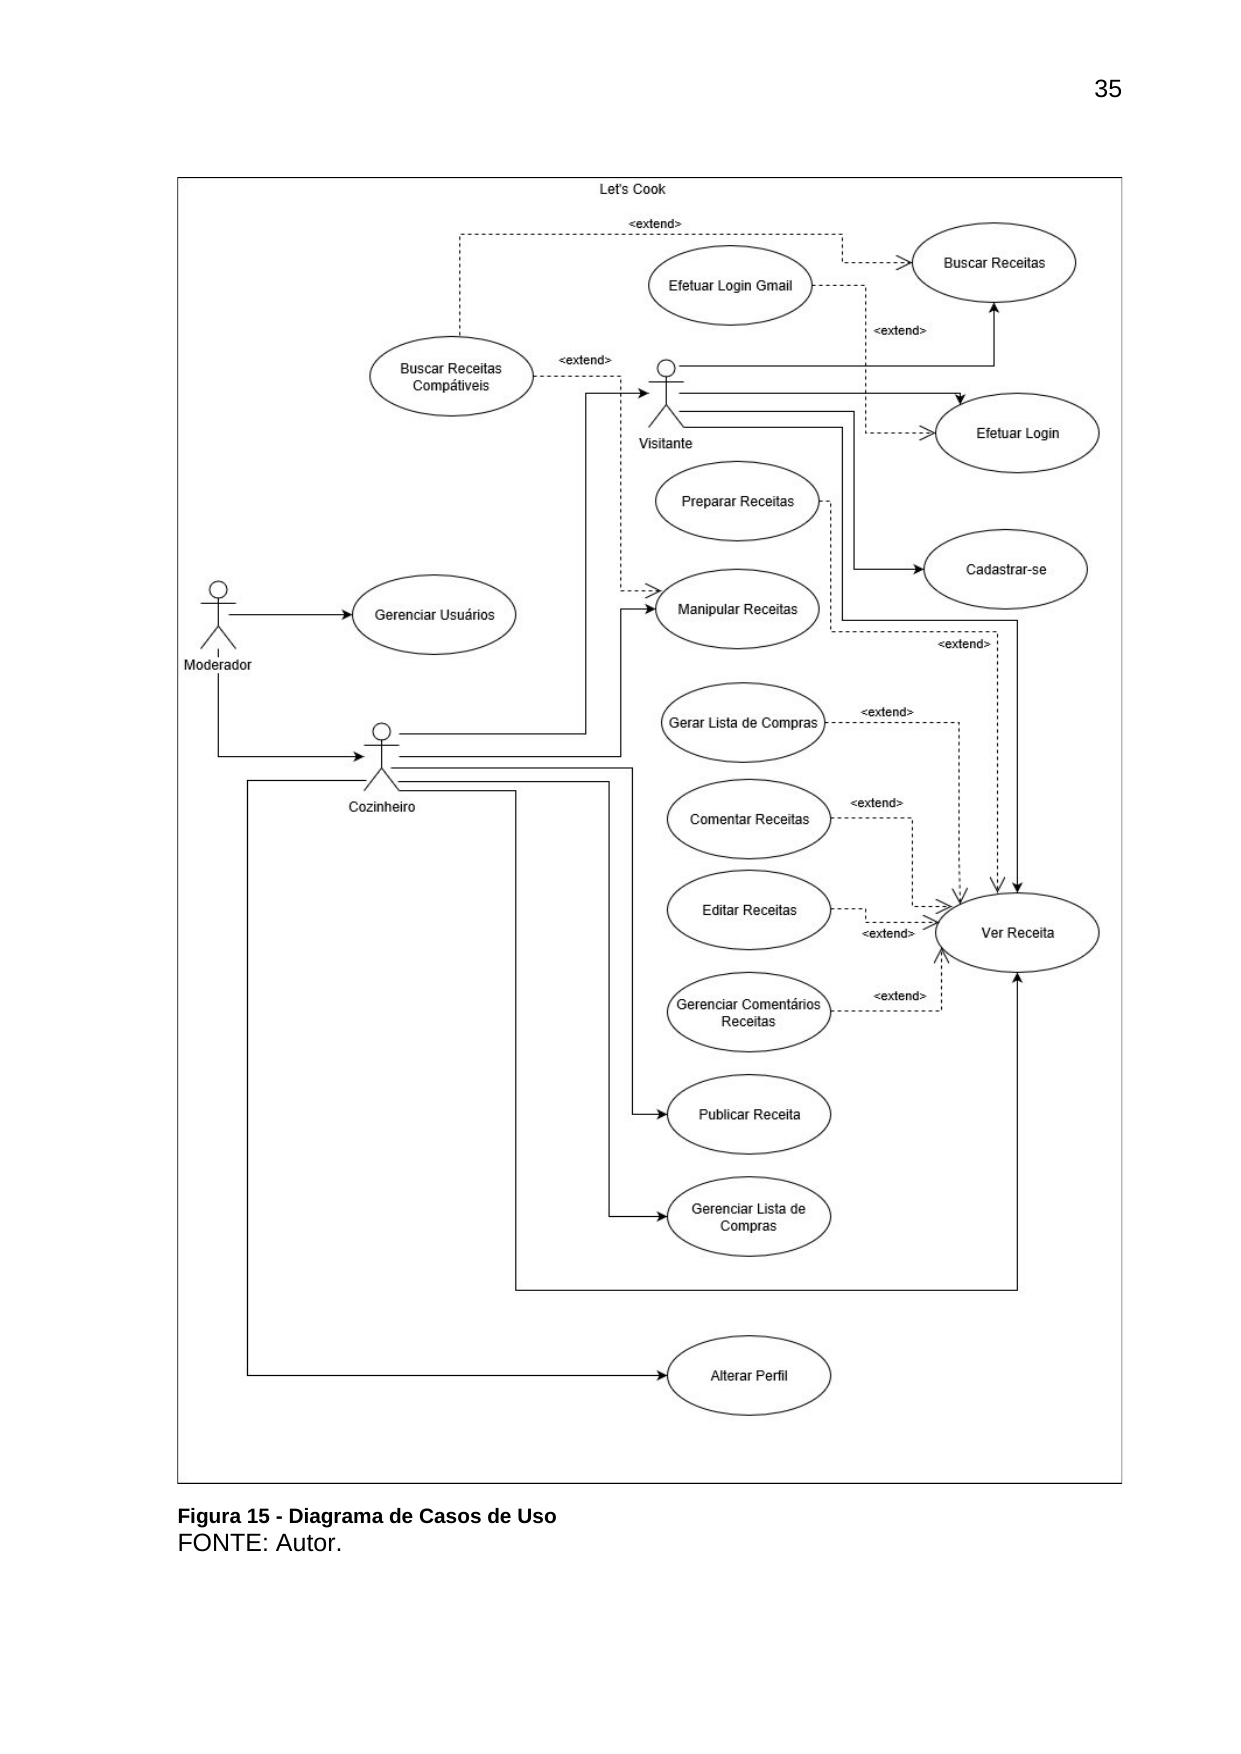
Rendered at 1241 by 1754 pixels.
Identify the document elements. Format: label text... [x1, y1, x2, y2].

text Figura 15 - Diagrama de Casos de Uso [177, 1504, 1122, 1528]
text FONTE: Autor. [177, 1528, 1122, 1557]
picture [177, 177, 1123, 1484]
